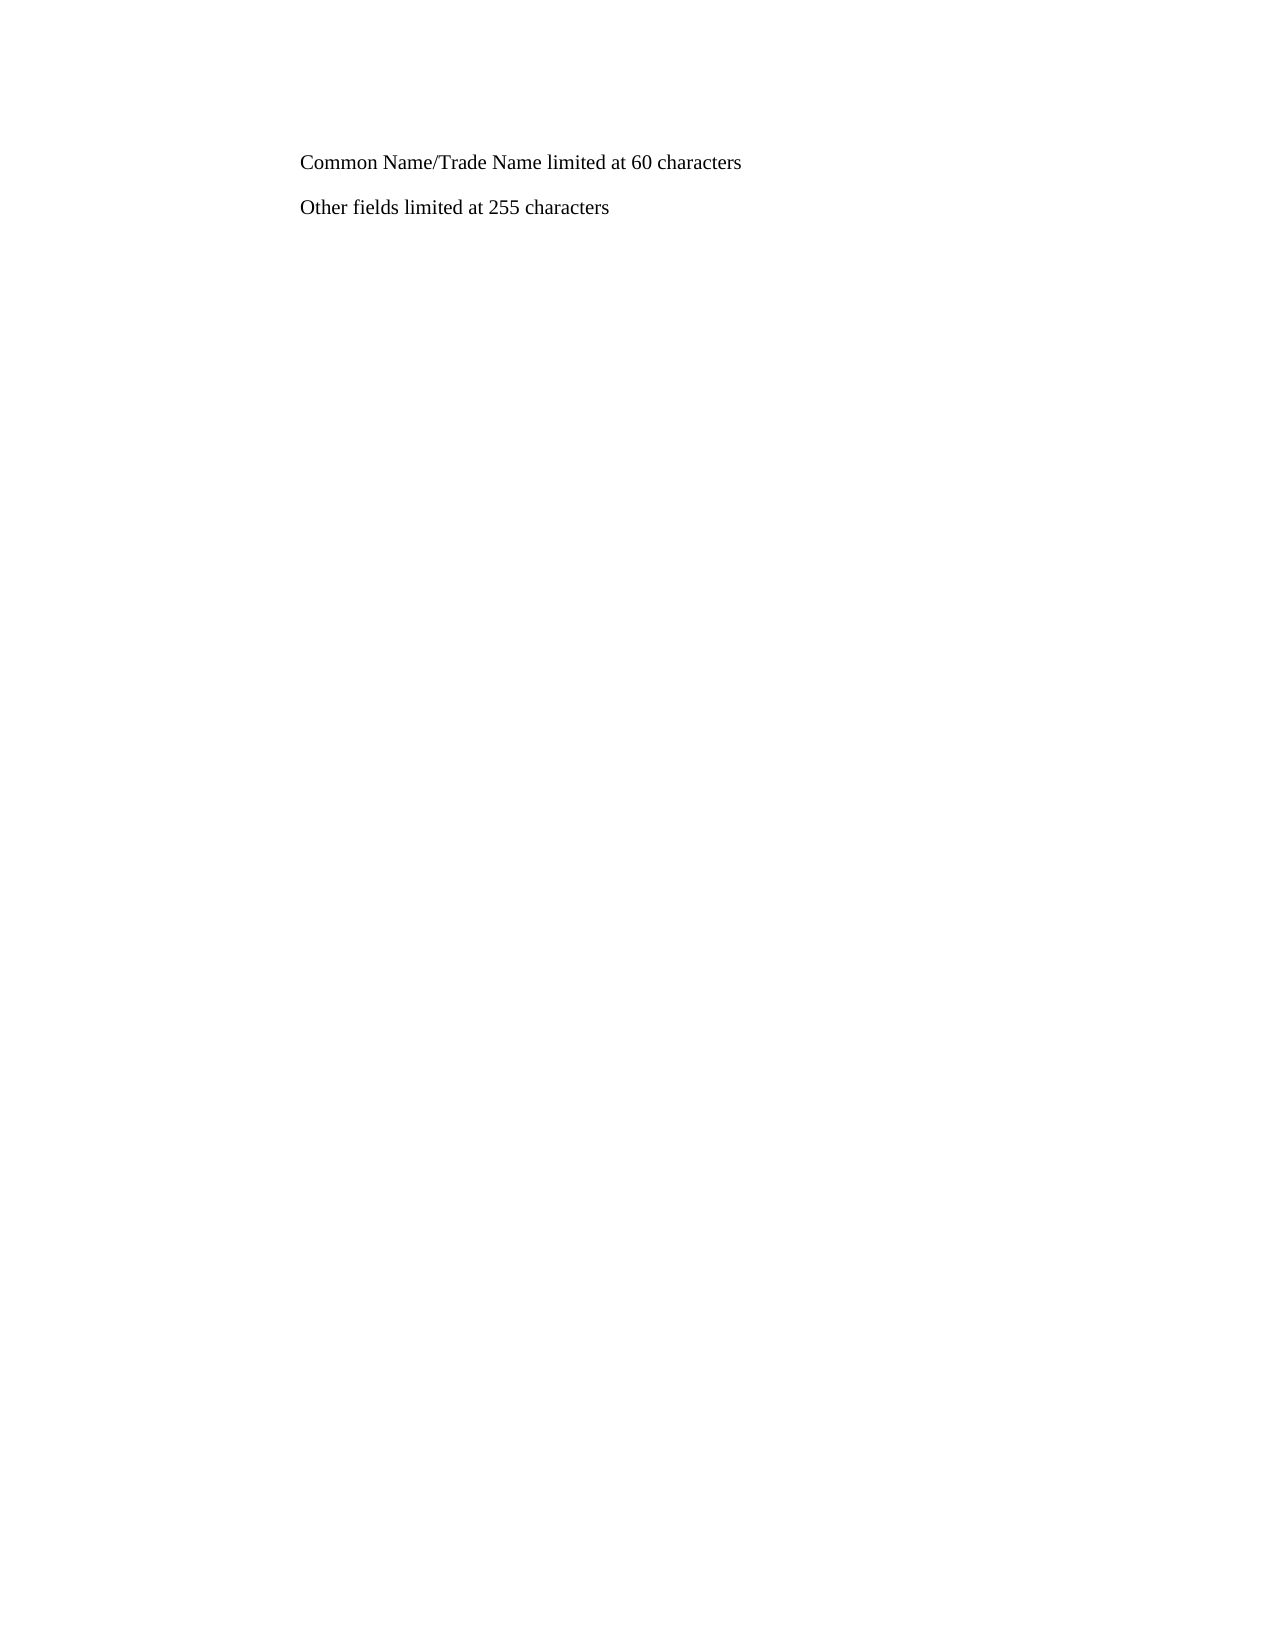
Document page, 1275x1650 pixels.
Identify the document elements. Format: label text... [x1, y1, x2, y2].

text Common Name/Trade Name limited at 60 characters [225, 150, 1125, 174]
text Other fields limited at 255 characters [150, 195, 1125, 219]
